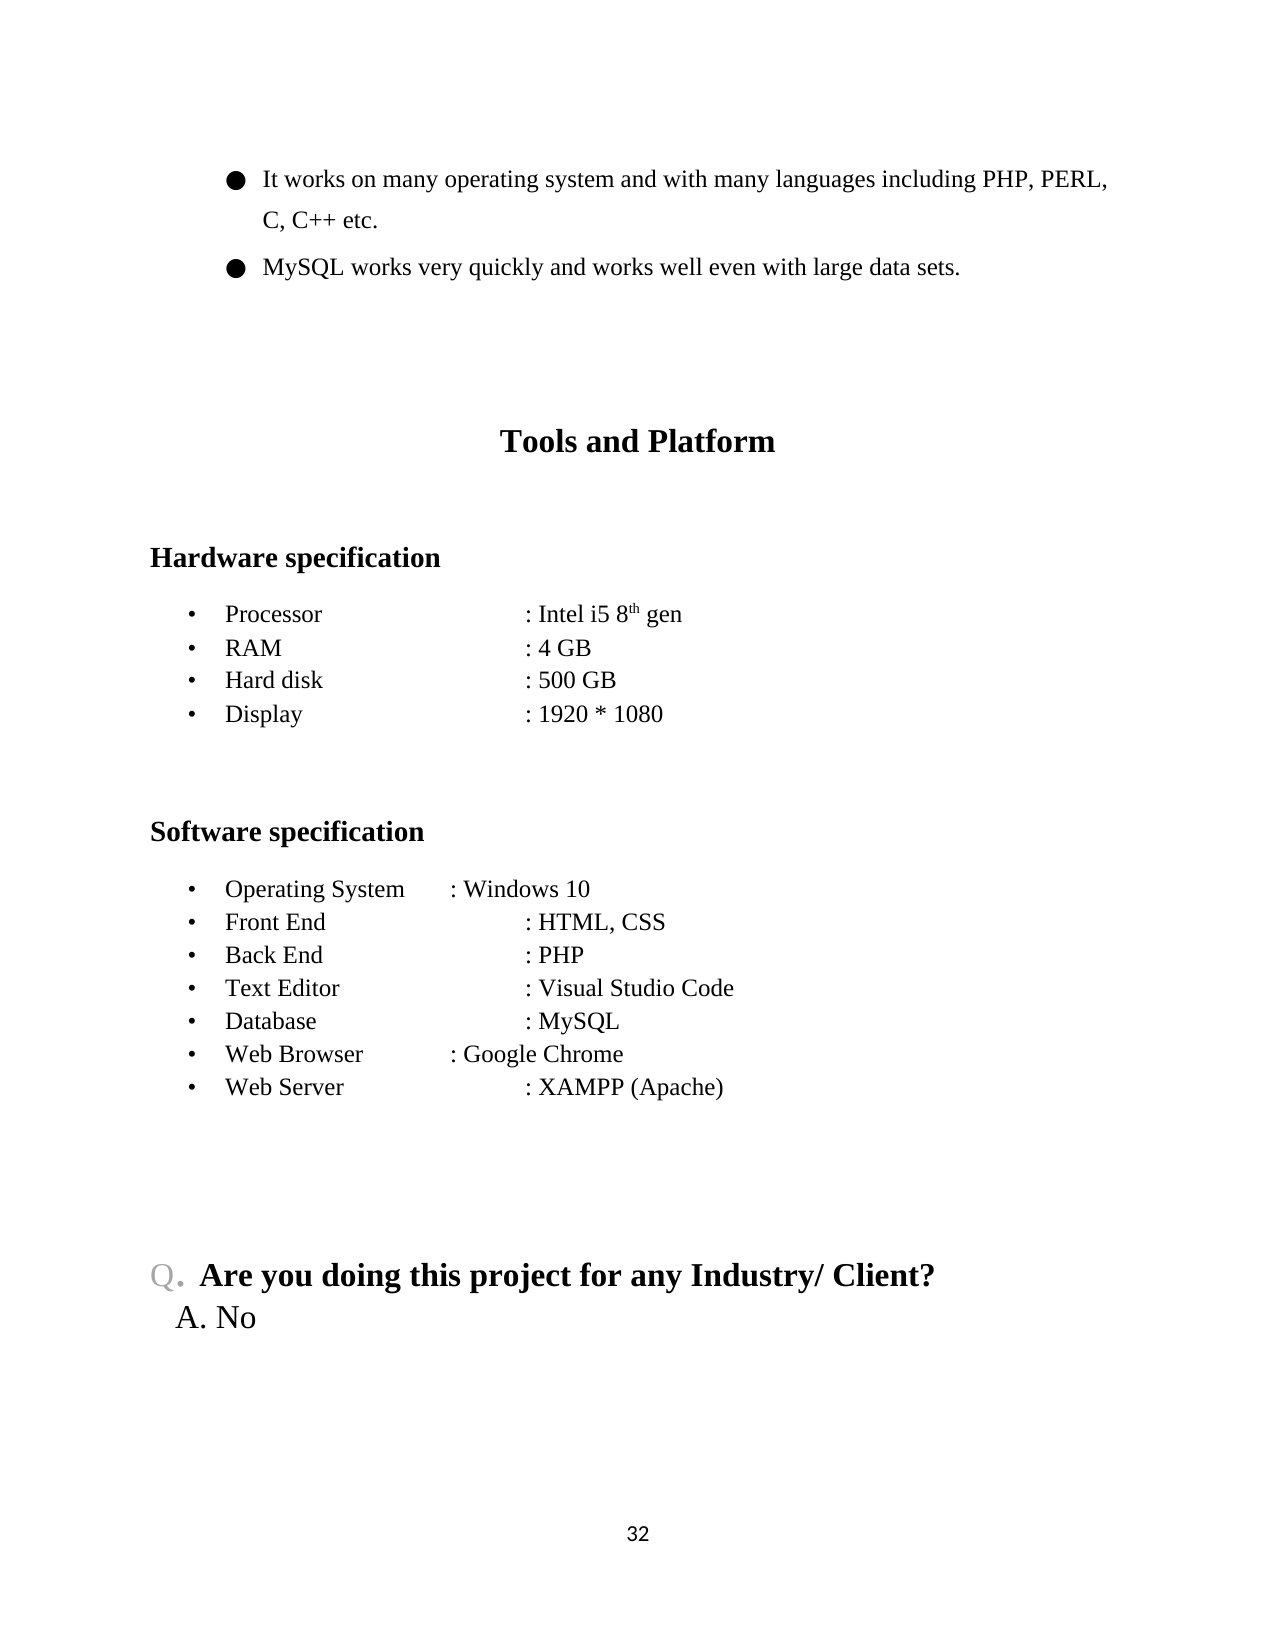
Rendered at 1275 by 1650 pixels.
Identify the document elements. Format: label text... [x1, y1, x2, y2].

text Tools and Platform [150, 422, 1125, 460]
list Display : 1920 * 1080 [187, 699, 1125, 727]
text A. No [150, 1297, 1125, 1335]
text Software specification [150, 814, 1125, 848]
list Front End : HTML, CSS [187, 907, 1125, 936]
list Operating System : Windows 10 [187, 874, 1125, 903]
list Back End : PHP [187, 940, 1125, 969]
text Q. Are you doing this project for any Industry/ Client? [150, 1239, 1125, 1297]
list Web Server : XAMPP (Apache) [187, 1072, 1125, 1101]
list Database : MySQL [187, 1006, 1125, 1035]
list It works on many operating system and with many languages including PHP, PERL, C, C++ etc. [225, 150, 1125, 234]
text Hardware specification [150, 540, 1125, 574]
list Processor : Intel i5 8th gen [187, 599, 1125, 628]
list Web Browser : Google Chrome [187, 1039, 1125, 1068]
list Hard disk : 500 GB [187, 666, 1125, 694]
list RAM : 4 GB [187, 633, 1125, 661]
list MySQL works very quickly and works well even with large data sets. [225, 238, 1125, 290]
list Text Editor : Visual Studio Code [187, 973, 1125, 1002]
